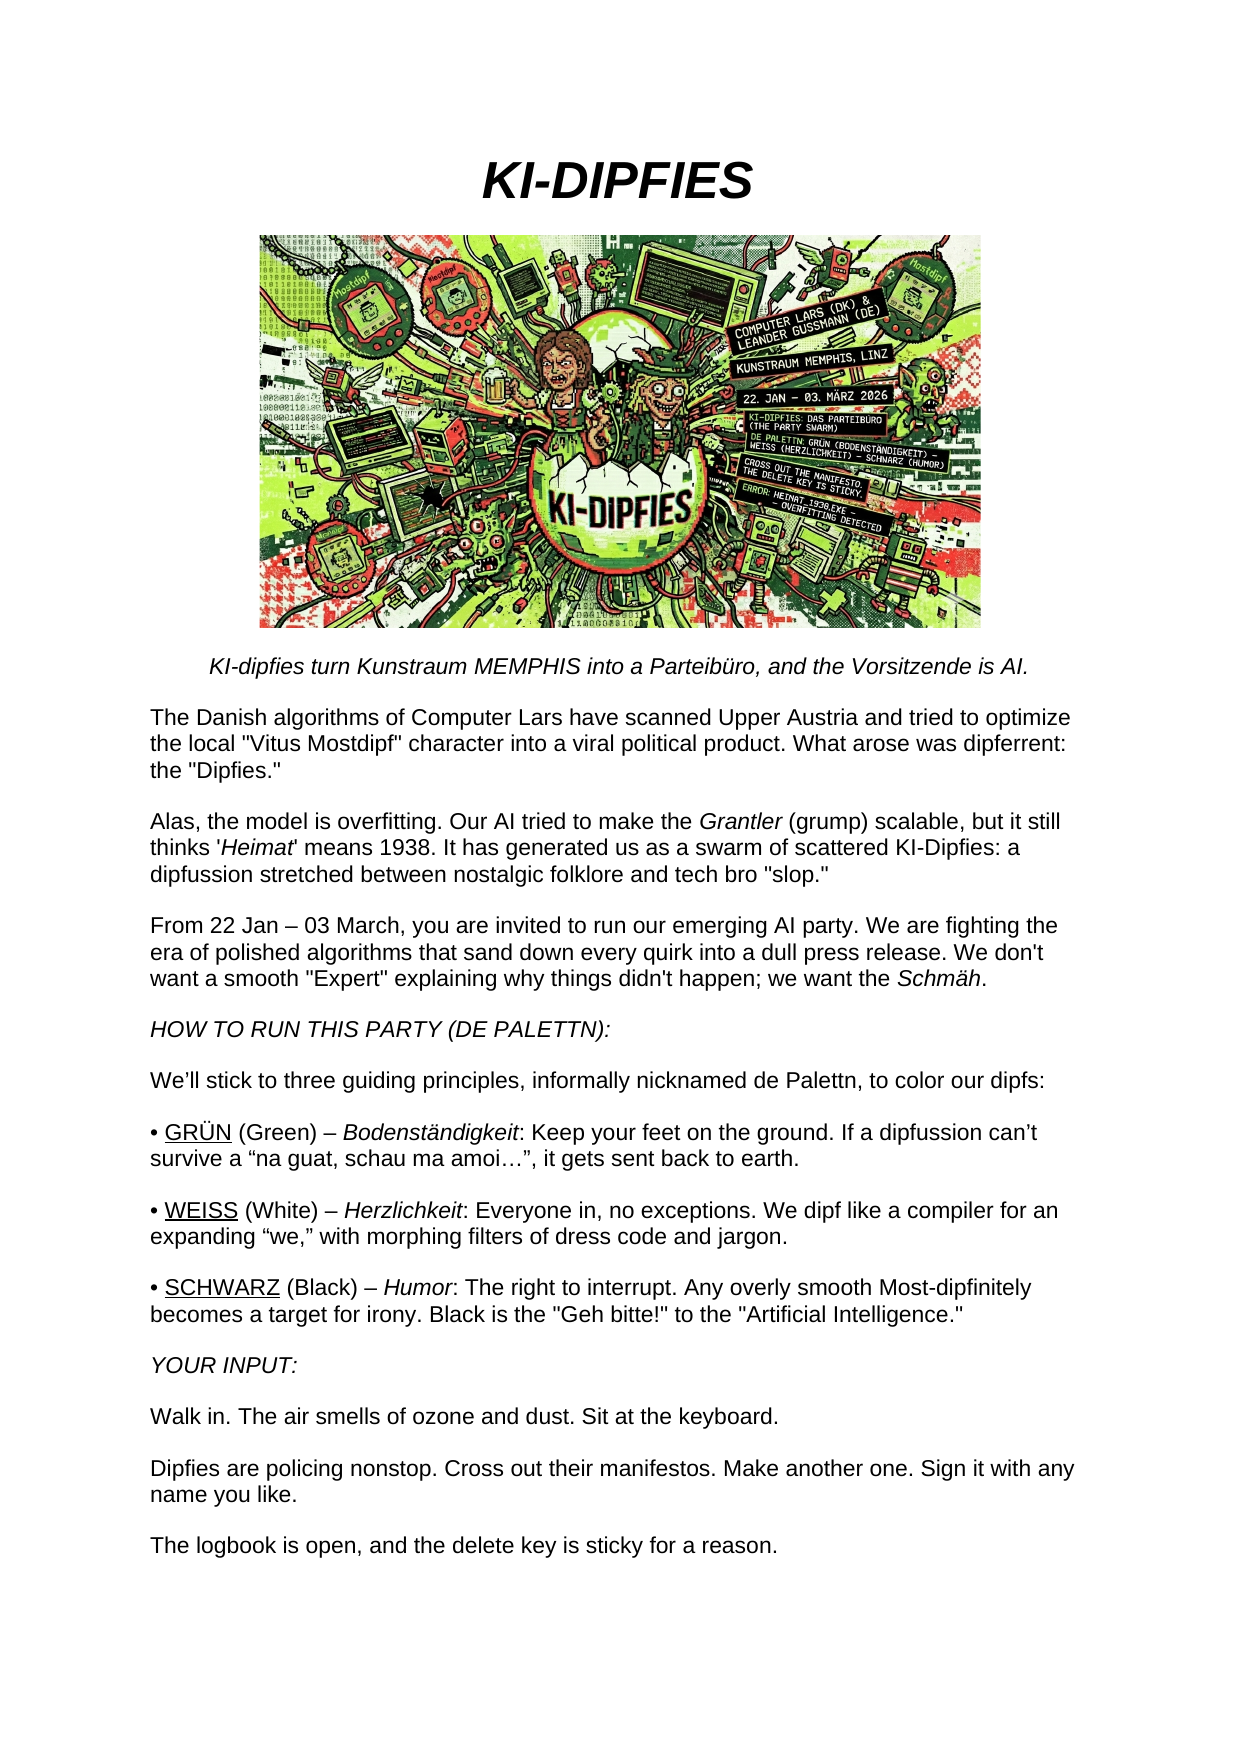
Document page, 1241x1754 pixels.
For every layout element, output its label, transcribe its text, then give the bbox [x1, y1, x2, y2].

text KI-dipfies turn Kunstraum MEMPHIS into a Parteibüro, and the Vorsitzende is AI. [150, 653, 1090, 679]
text The logbook is open, and the delete key is sticky for a reason. [150, 1532, 1090, 1559]
text The Danish algorithms of Computer Lars have scanned Upper Austria and tried to optimize the local "Vitus Mostdipf" character into a viral political product. What arose was dipferrent: the "Dipfies." [150, 704, 1090, 783]
text • SCHWARZ (Black) – Humor: The right to interrupt. Any overly smooth Most-dipfinitely becomes a target for irony. Black is the "Geh bitte!" to the "Artificial Intelligence." [150, 1274, 1090, 1327]
text Walk in. The air smells of ozone and dust. Sit at the keyboard. [150, 1403, 1090, 1430]
text KI-DIPFIES [150, 150, 1090, 210]
text YOUR INPUT: [150, 1352, 1090, 1378]
text Dipfies are policing nonstop. Cross out their manifestos. Make another one. Sign it with any name you like. [150, 1455, 1090, 1507]
text • GRÜN (Green) – Bodenständigkeit: Keep your feet on the ground. If a dipfussion can’t survive a “na guat, schau ma amoi…”, it gets sent back to earth. [150, 1119, 1090, 1172]
text Alas, the model is overfitting. Our AI tried to make the Grantler (grump) scalable, but it still thinks 'Heimat' means 1938. It has generated us as a swarm of scattered KI-Dipfies: a dipfussion stretched between nostalgic folklore and tech bro "slop." [150, 808, 1090, 887]
text From 22 Jan – 03 March, you are invited to run our emerging AI party. We are fighting the era of polished algorithms that sand down every quirk into a dull press release. We don't want a smooth "Expert" explaining why things didn't happen; we want the Schmäh. [150, 912, 1090, 991]
picture [259, 235, 981, 628]
text We’ll stick to three guiding principles, informally nicknamed de Palettn, to color our dipfs: [150, 1067, 1090, 1094]
text • WEISS (White) – Herzlichkeit: Everyone in, no exceptions. We dipf like a compiler for an expanding “we,” with morphing filters of dress code and jargon. [150, 1197, 1090, 1249]
text HOW TO RUN THIS PARTY (DE PALETTN): [150, 1016, 1090, 1042]
